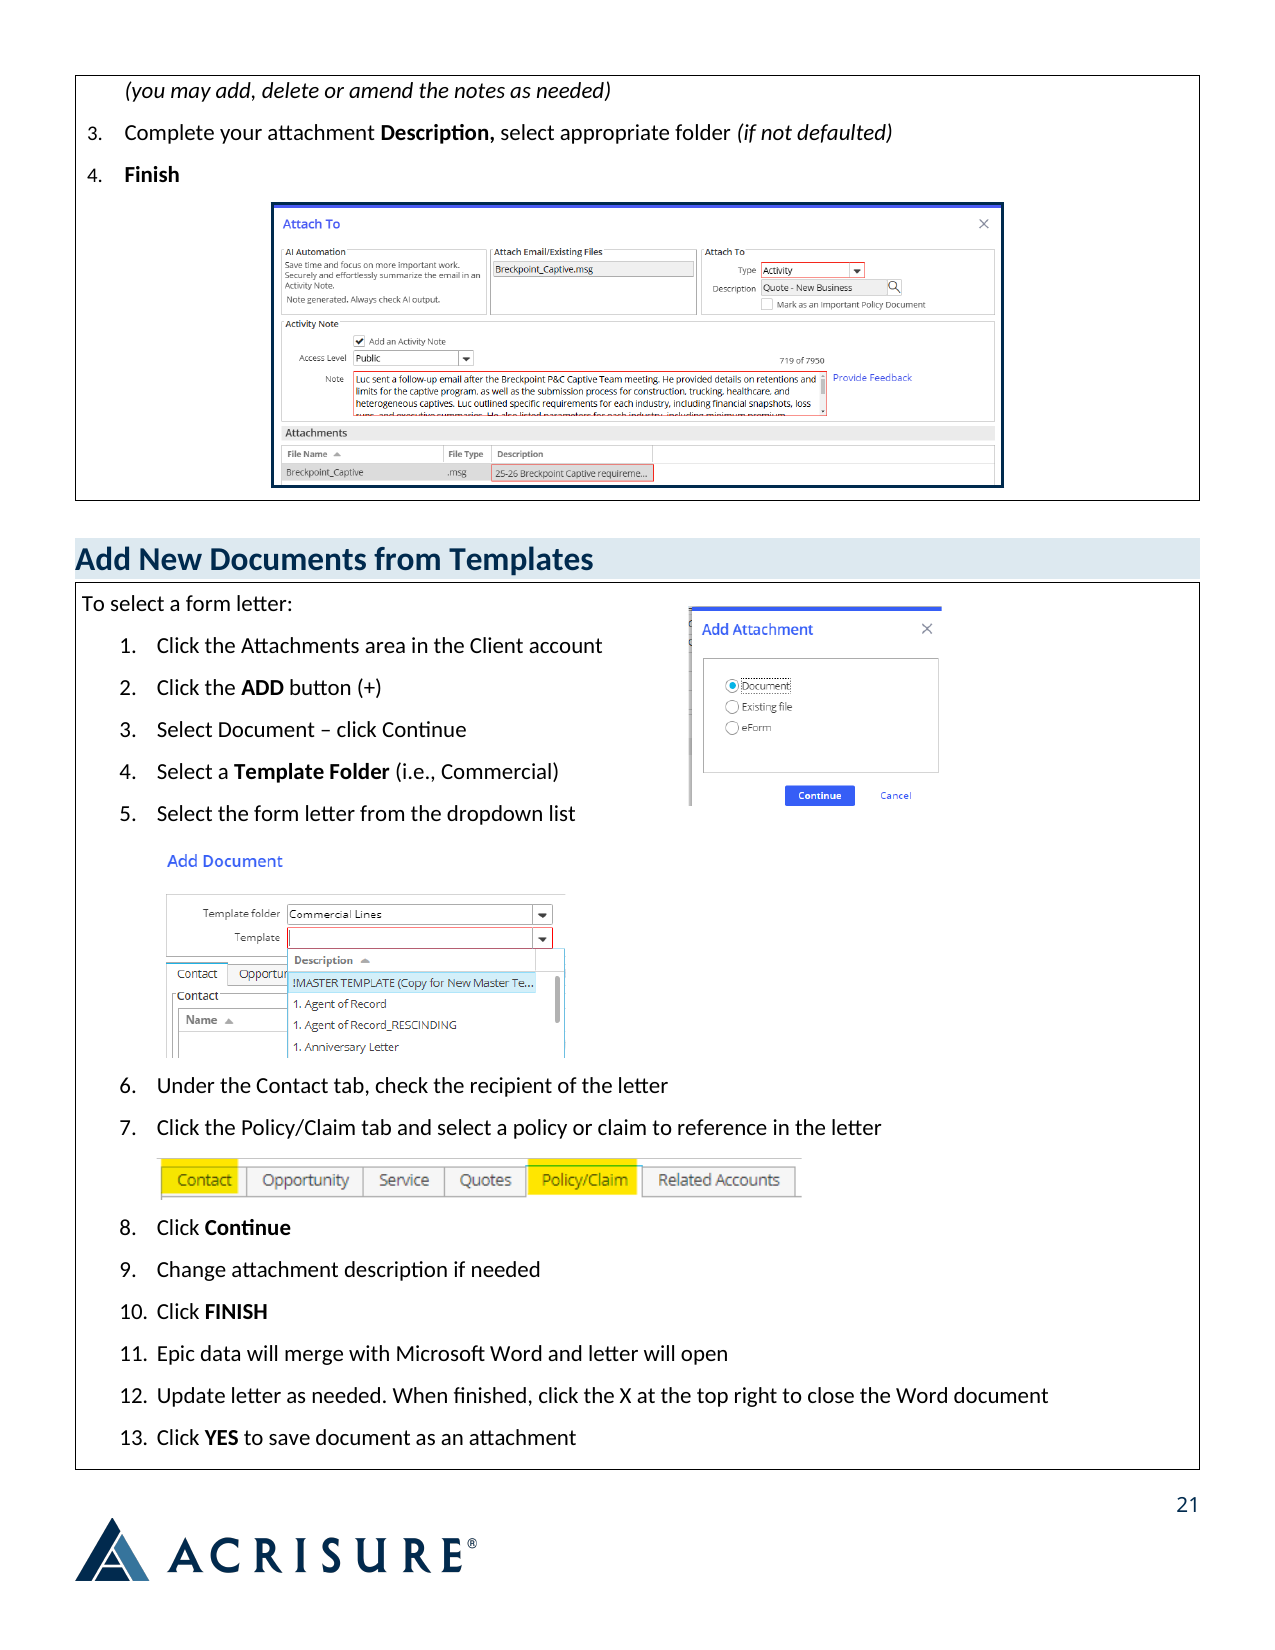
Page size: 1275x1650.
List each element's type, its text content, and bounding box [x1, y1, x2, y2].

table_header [76, 583, 1199, 1469]
picture [156, 1155, 802, 1200]
subtitle Add New Documents from Templates [75, 538, 1200, 579]
picture [75, 1518, 477, 1581]
picture [688, 606, 942, 806]
picture [156, 841, 566, 1058]
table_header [76, 76, 1199, 500]
picture [274, 205, 1001, 485]
